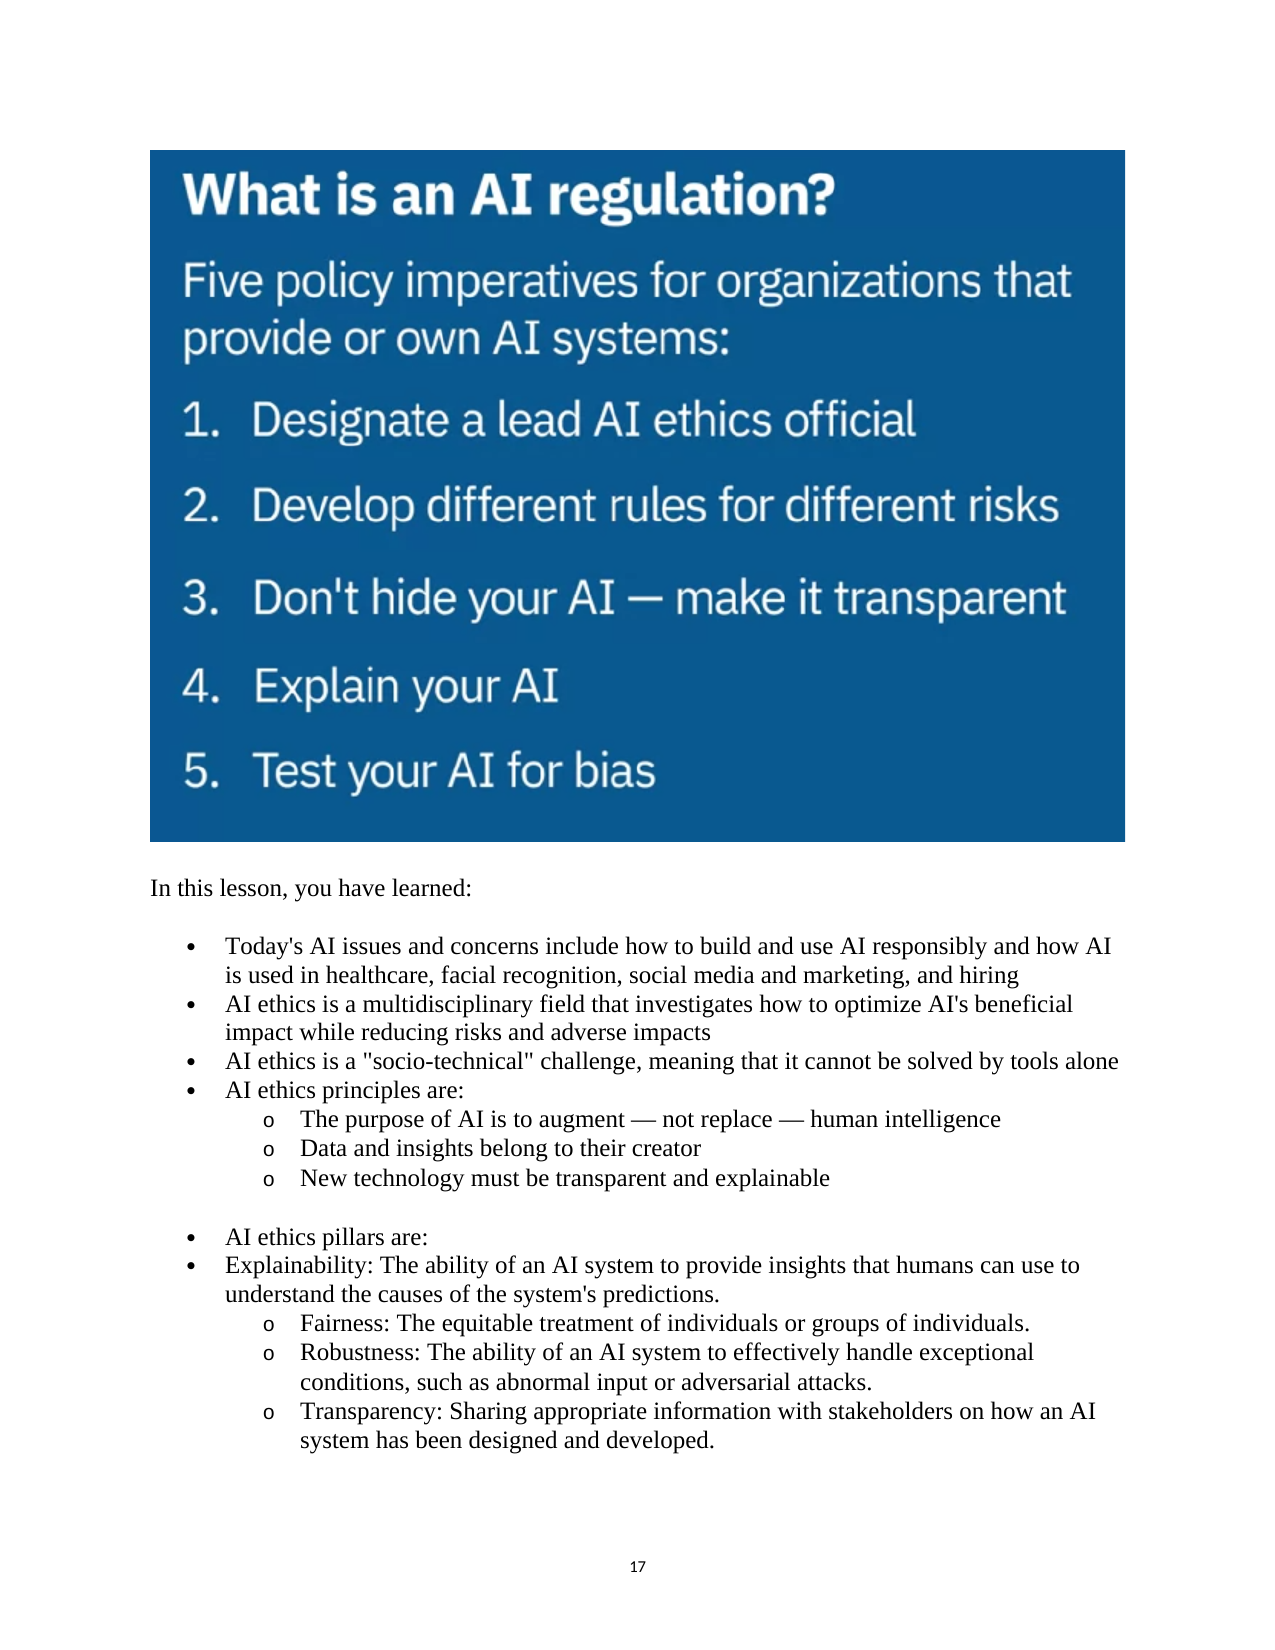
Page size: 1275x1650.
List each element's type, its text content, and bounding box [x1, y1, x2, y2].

list Data and insights belong to their creator [262, 1279, 1125, 1309]
list AI ethics principles are: [187, 1162, 1125, 1191]
list AI ethics pillars are: [187, 1397, 1125, 1425]
list Today's AI issues and concerns include how to build and use AI responsibly and how AI is used in healthcare, facial recognition, social media and marketing, and hiring [187, 931, 1125, 989]
list AI ethics is a multidisciplinary field that investigates how to optimize AI's beneficial impact while reducing risks and adverse impacts [187, 1018, 1125, 1075]
text In this lesson, you have learned: [150, 873, 1125, 902]
picture [150, 150, 1125, 842]
list New technology must be transparent and explainable [262, 1338, 1125, 1367]
list The purpose of AI is to augment — not replace — human intelligence [262, 1220, 1125, 1250]
list AI ethics is a "socio-technical" challenge, meaning that it cannot be solved by tools alone [187, 1104, 1125, 1133]
